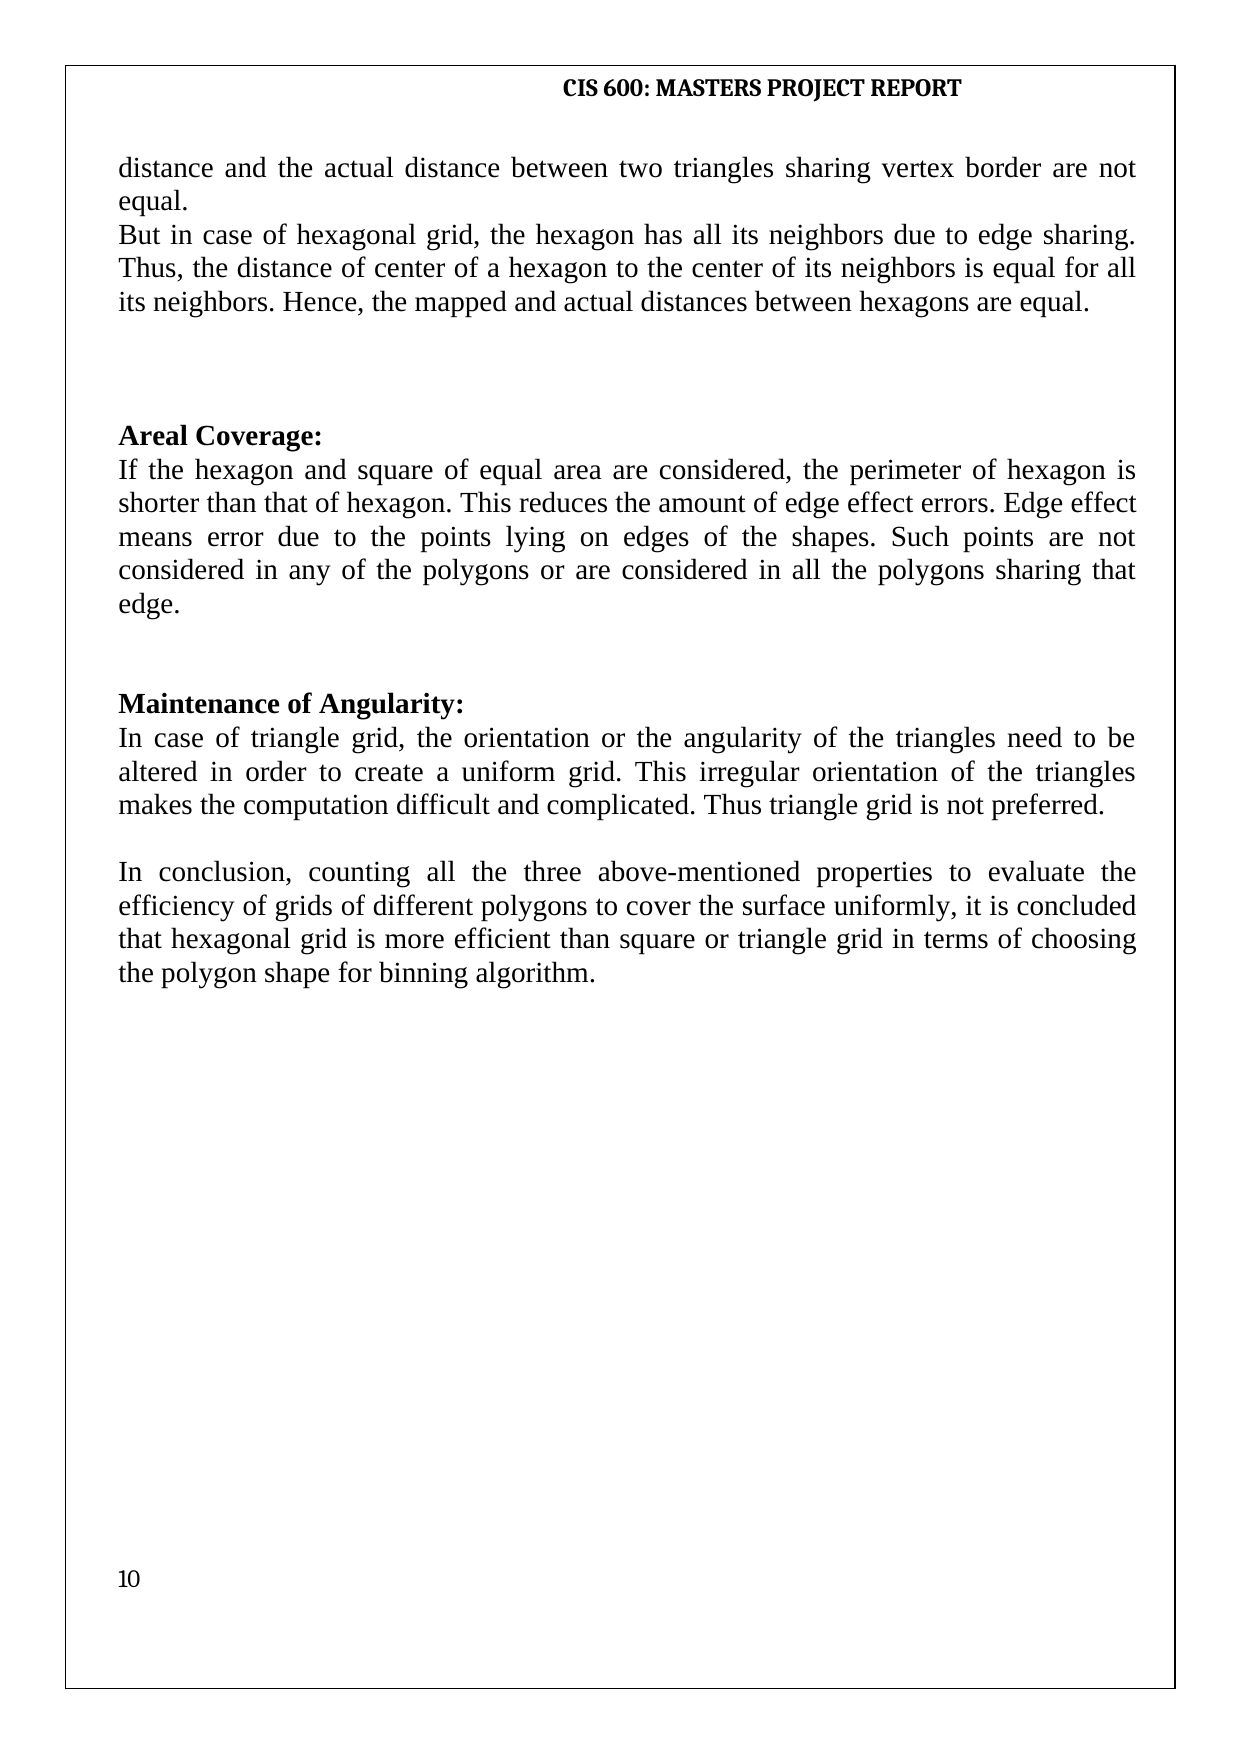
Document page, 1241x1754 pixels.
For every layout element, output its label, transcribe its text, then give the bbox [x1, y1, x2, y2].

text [118, 150, 1137, 217]
text If the hexagon and square of equal area are considered, the perimeter of hexagon is shorter than that of hexagon. This reduces the amount of edge effect errors. Edge effect means error due to the points lying on edges of the shapes. Such points are not considered in any of the polygons or are considered in all the polygons sharing that edge. [118, 452, 1137, 619]
text In case of triangle grid, the orientation or the angularity of the triangles need to be altered in order to create a uniform grid. This irregular orientation of the triangles makes the computation difficult and complicated. Thus triangle grid is not preferred. [118, 720, 1137, 821]
text Maintenance of Angularity: [118, 687, 1137, 720]
text In conclusion, counting all the three above-mentioned properties to evaluate the efficiency of grids of different polygons to cover the surface uniformly, it is concluded that hexagonal grid is more efficient than square or triangle grid in terms of choosing the polygon shape for binning algorithm. [118, 854, 1137, 988]
text But in case of hexagonal grid, the hexagon has all its neighbors due to edge sharing. Thus, the distance of center of a hexagon to the center of its neighbors is equal for all its neighbors. Hence, the mapped and actual distances between hexagons are equal. [118, 217, 1137, 318]
text Areal Coverage: [118, 418, 1137, 452]
